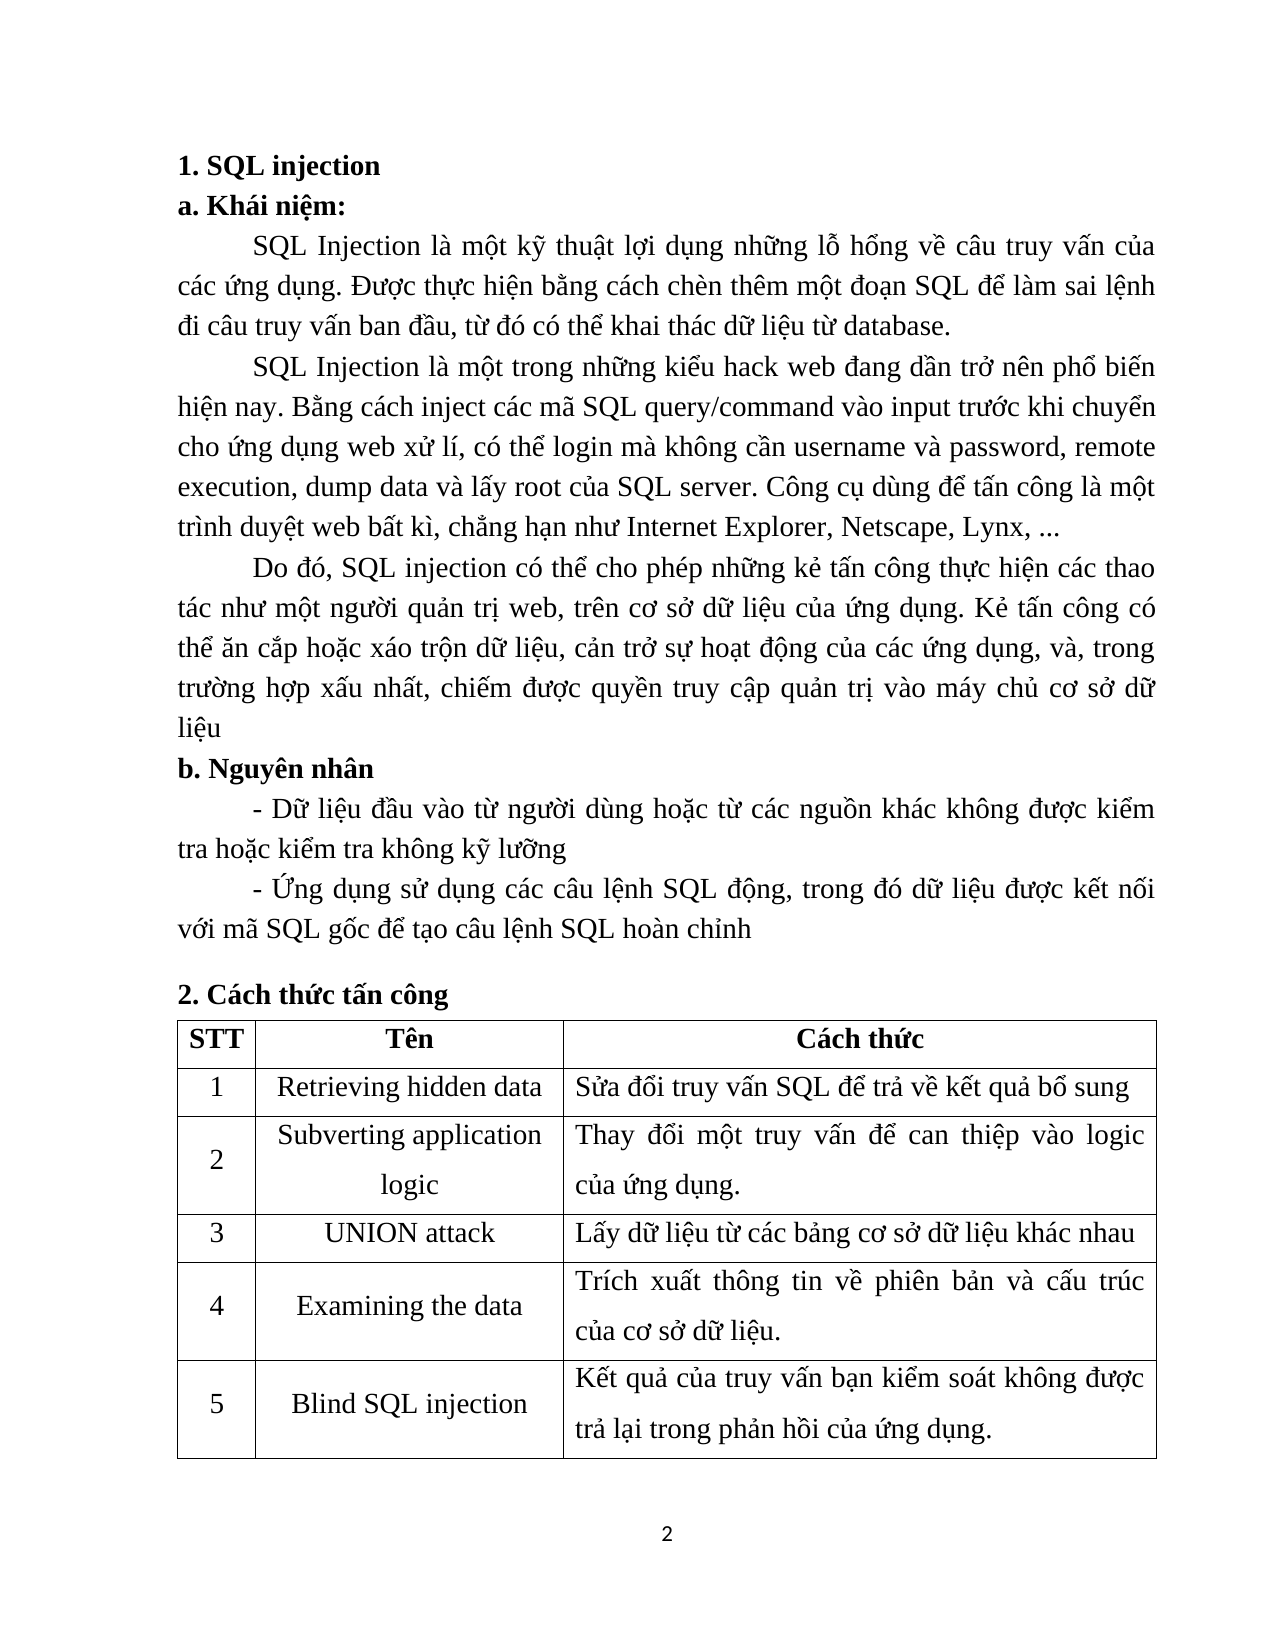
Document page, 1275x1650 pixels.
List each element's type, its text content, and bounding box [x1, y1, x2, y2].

table_cell Thay đổi một truy vấn để can thiệp vào logic của ứng dụng. [564, 1117, 1156, 1214]
table_cell 2 [178, 1117, 255, 1214]
text - Dữ liệu đầu vào từ người dùng hoặc từ các nguồn khác không được kiểm tra hoặc kiểm tra không kỹ lưỡng [177, 791, 1157, 865]
subtitle 1. SQL injection [177, 148, 1157, 181]
subtitle b. Nguyên nhân [177, 751, 1157, 784]
table_cell 5 [178, 1361, 255, 1458]
table_cell Trích xuất thông tin về phiên bản và cấu trúc của cơ sở dữ liệu. [564, 1263, 1156, 1359]
table_cell 3 [178, 1215, 255, 1262]
table_cell Subverting application logic [256, 1117, 563, 1214]
text - Ứng dụng sử dụng các câu lệnh SQL động, trong đó dữ liệu được kết nối với mã SQL gốc để tạo câu lệnh SQL hoàn chỉnh [177, 871, 1157, 945]
table_cell UNION attack [256, 1215, 563, 1262]
table_header Tên [256, 1021, 563, 1068]
text Do đó, SQL injection có thể cho phép những kẻ tấn công thực hiện các thao tác như một người quản trị web, trên cơ sở dữ liệu của ứng dụng. Kẻ tấn công có thể ăn cắp hoặc xáo trộn dữ liệu, cản trở sự hoạt động của các ứng dụng, và, trong trường hợp xấu nhất, chiếm được quyền truy cập quản trị vào máy chủ cơ sở dữ liệu [177, 550, 1157, 744]
table_cell Kết quả của truy vấn bạn kiểm soát không được trả lại trong phản hồi của ứng dụng. [564, 1361, 1156, 1458]
subtitle a. Khái niệm: [177, 188, 1157, 221]
table_cell Retrieving hidden data [256, 1069, 563, 1116]
text SQL Injection là một trong những kiểu hack web đang dần trở nên phổ biến hiện nay. Bằng cách inject các mã SQL query/command vào input trước khi chuyển cho ứng dụng web xử lí, có thể login mà không cần username và password, remote execution, dump data và lấy root của SQL server. Công cụ dùng để tấn công là một trình duyệt web bất kì, chẳng hạn như Internet Explorer, Netscape, Lynx, ... [177, 349, 1157, 543]
table_header Cách thức [564, 1021, 1156, 1068]
table_cell 4 [178, 1263, 255, 1359]
table_cell Lấy dữ liệu từ các bảng cơ sở dữ liệu khác nhau [564, 1215, 1156, 1262]
table_cell 1 [178, 1069, 255, 1116]
text SQL Injection là một kỹ thuật lợi dụng những lỗ hổng về câu truy vấn của các ứng dụng. Được thực hiện bằng cách chèn thêm một đoạn SQL để làm sai lệnh đi câu truy vấn ban đầu, từ đó có thể khai thác dữ liệu từ database. [177, 228, 1157, 342]
table_cell Blind SQL injection [256, 1361, 563, 1458]
subtitle 2. Cách thức tấn công [177, 977, 1157, 1010]
table_cell Examining the data [256, 1263, 563, 1359]
table_cell Sửa đổi truy vấn SQL để trả về kết quả bổ sung [564, 1069, 1156, 1116]
table_header STT [178, 1021, 255, 1068]
